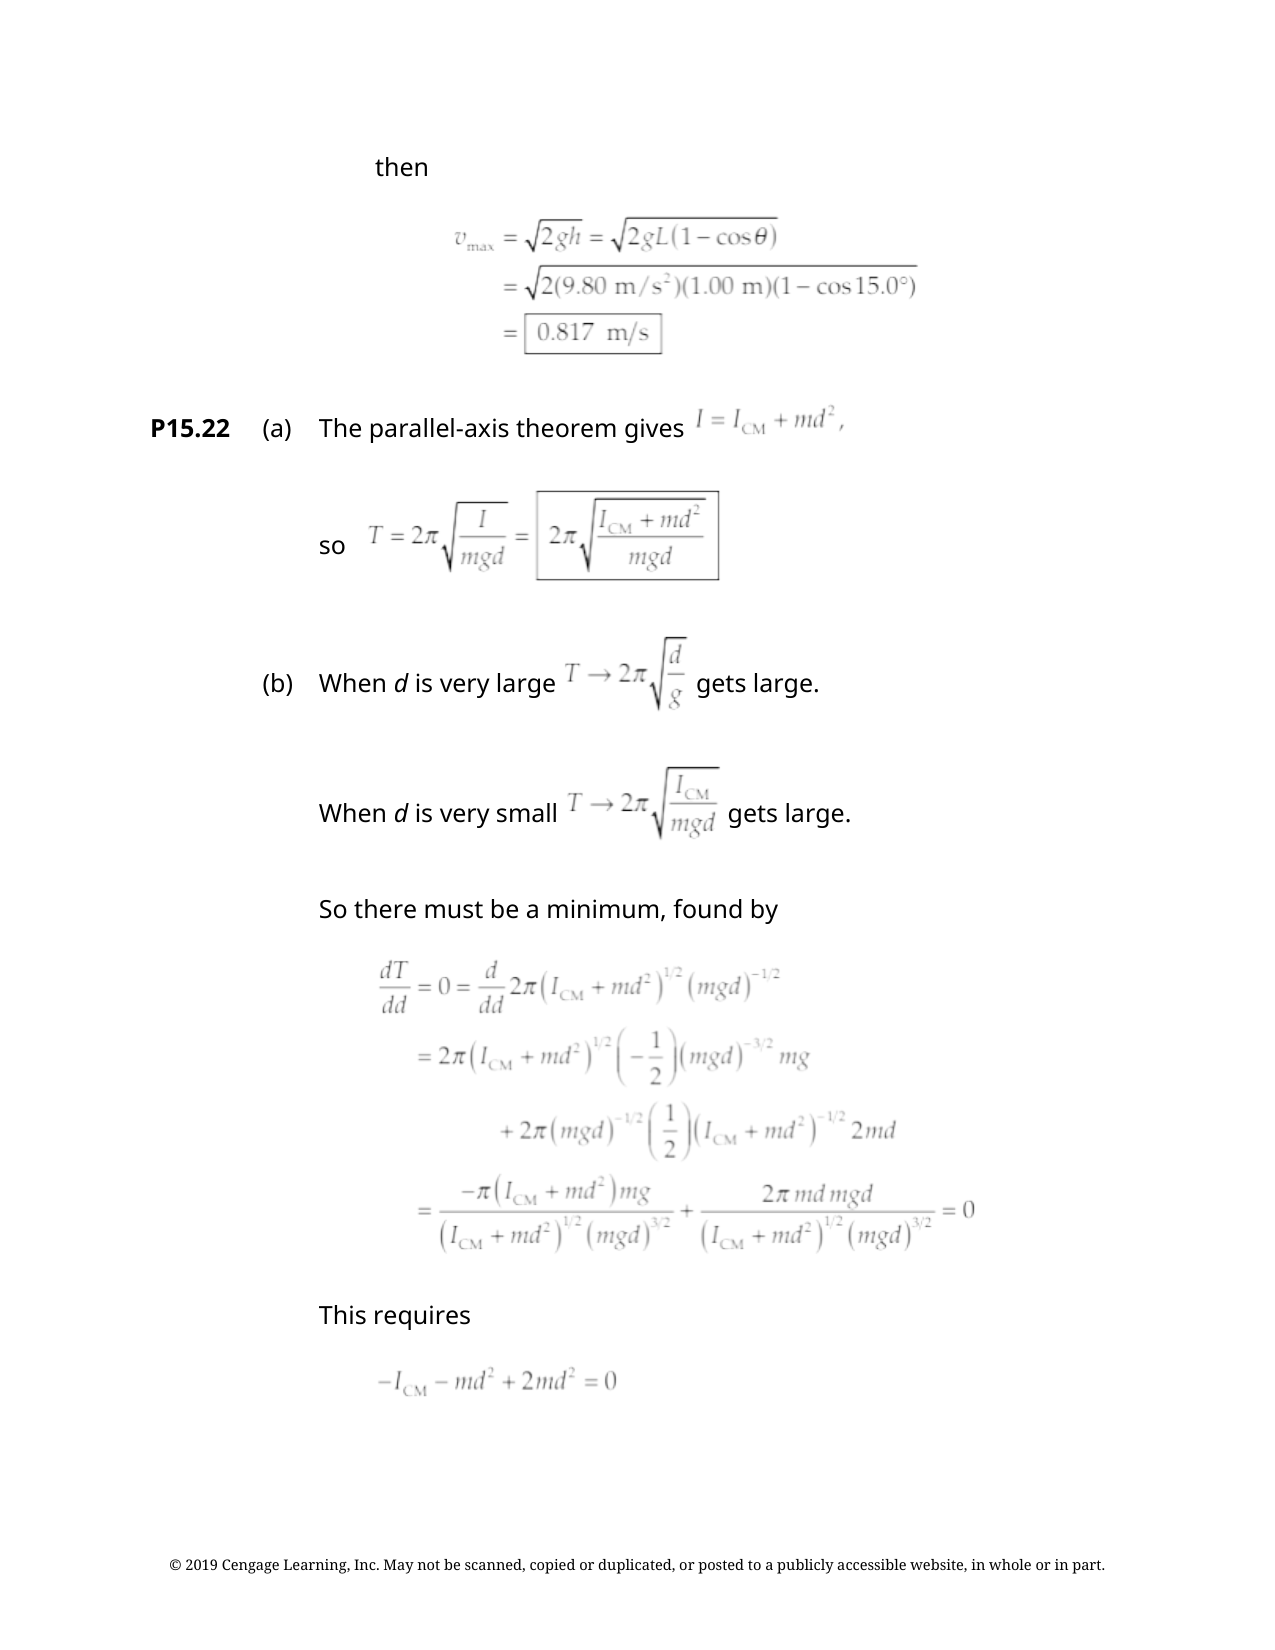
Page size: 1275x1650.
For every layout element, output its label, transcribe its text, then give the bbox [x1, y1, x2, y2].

text so [150, 486, 1125, 603]
text P15.22 (a) The parallel-axis theorem gives [150, 399, 1125, 457]
text This requires [150, 1298, 1125, 1332]
text (b) When d is very large gets large. [150, 633, 1125, 733]
text When d is very small gets large. [150, 762, 1125, 863]
text then [150, 150, 1125, 184]
text So there must be a minimum, found by [150, 892, 1125, 926]
